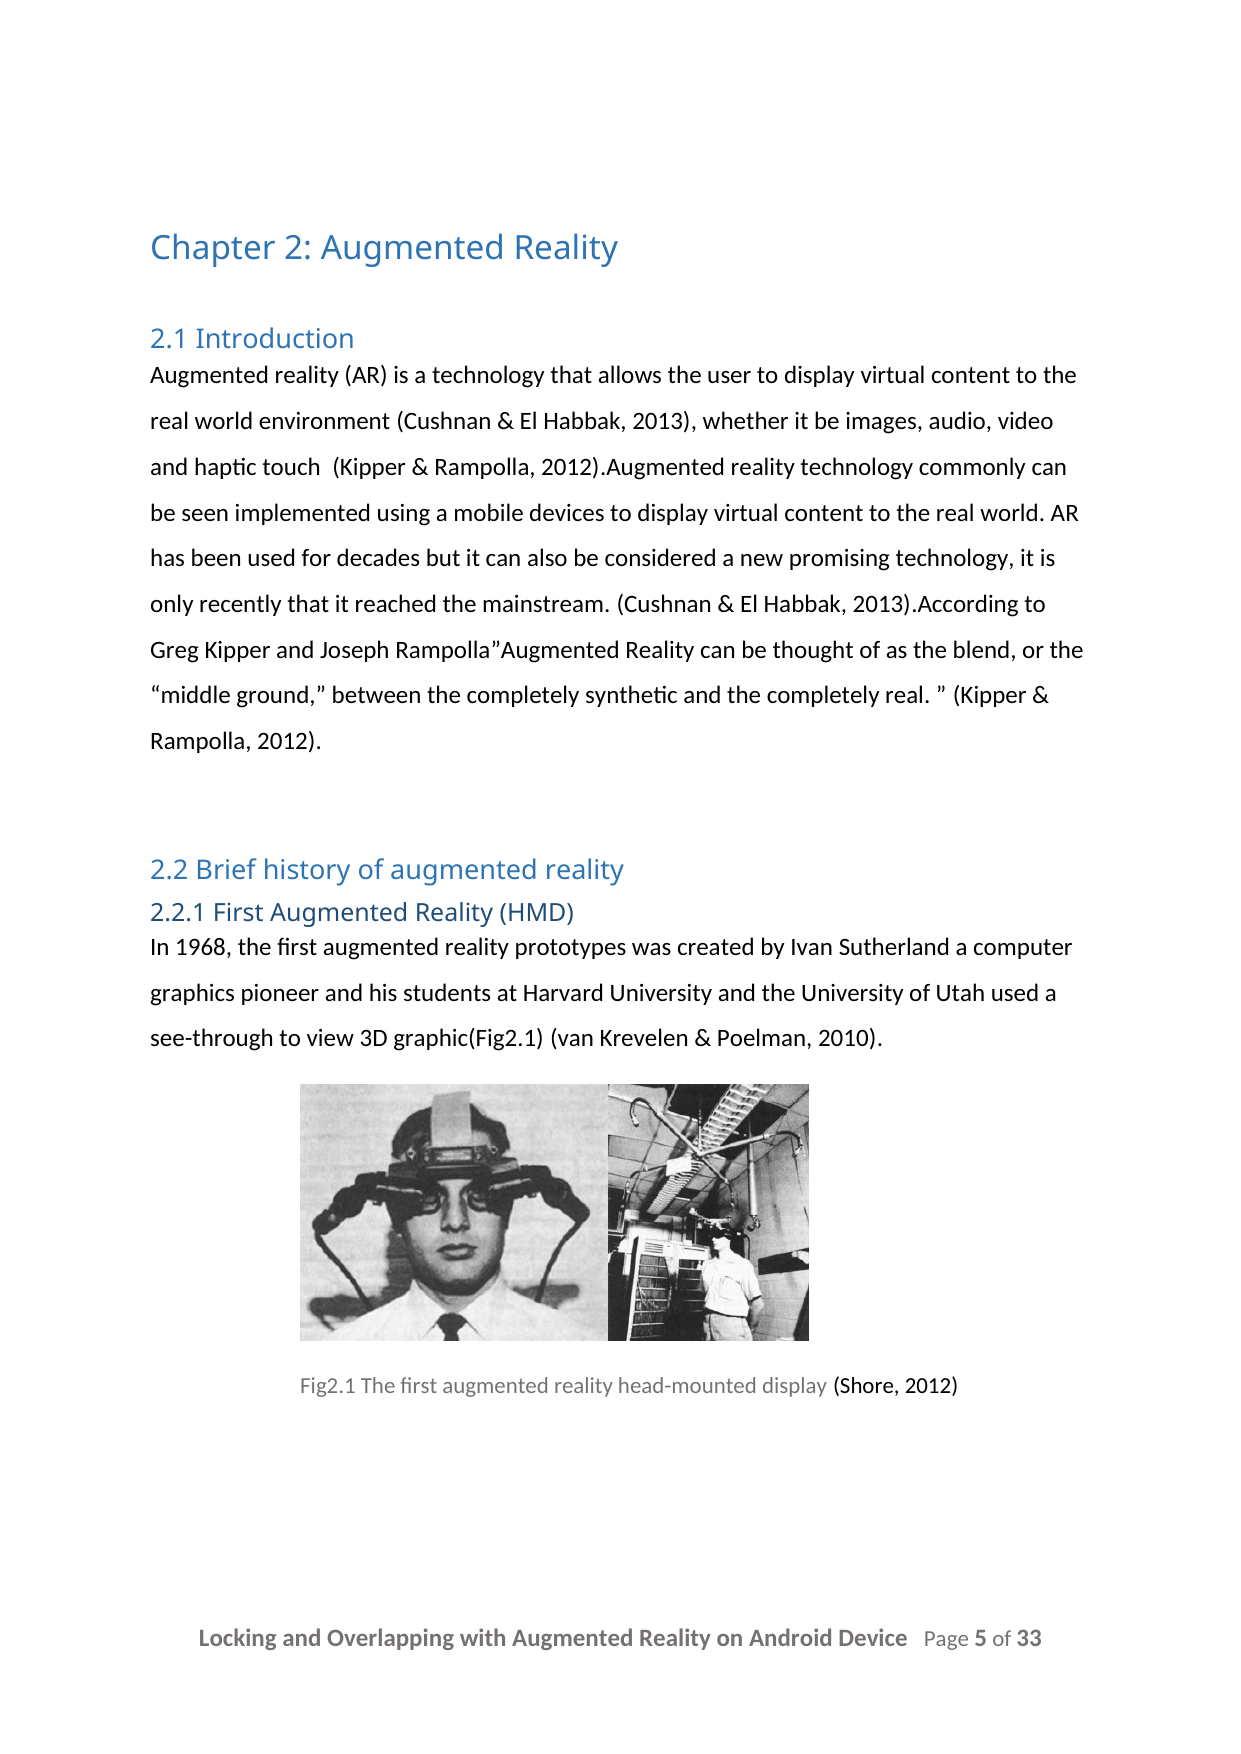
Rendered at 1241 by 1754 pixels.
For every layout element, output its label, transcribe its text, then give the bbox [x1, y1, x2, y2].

text Augmented reality (AR) is a technology that allows the user to display virtual content to the real world environment, whether it be images, audio, video and haptic touch .Augmented reality technology commonly can be seen implemented using a mobile devices to display virtual content to the real world. AR has been used for decades but it can also be considered a new promising technology, it is only recently that it reached the mainstream. .According to Greg Kipper and Joseph Rampolla”Augmented Reality can be thought of as the blend, or the “middle ground,” between the completely synthetic and the completely real. ”. [150, 359, 1090, 756]
subtitle Chapter 2: Augmented Reality [150, 224, 1090, 269]
subtitle 2.2 Brief history of augmented reality [150, 850, 1090, 887]
text Fig2.1 The first augmented reality head-mounted display [225, 1371, 1090, 1399]
text In 1968, the first augmented reality prototypes was created by Ivan Sutherland a computer graphics pioneer and his students at Harvard University and the University of Utah used a see-through to view 3D graphic(Fig2.1). [150, 931, 1090, 1053]
picture [300, 1084, 809, 1341]
subtitle 2.1 Introduction [150, 320, 1090, 357]
subtitle 2.2.1 First Augmented Reality (HMD) [150, 894, 1090, 928]
